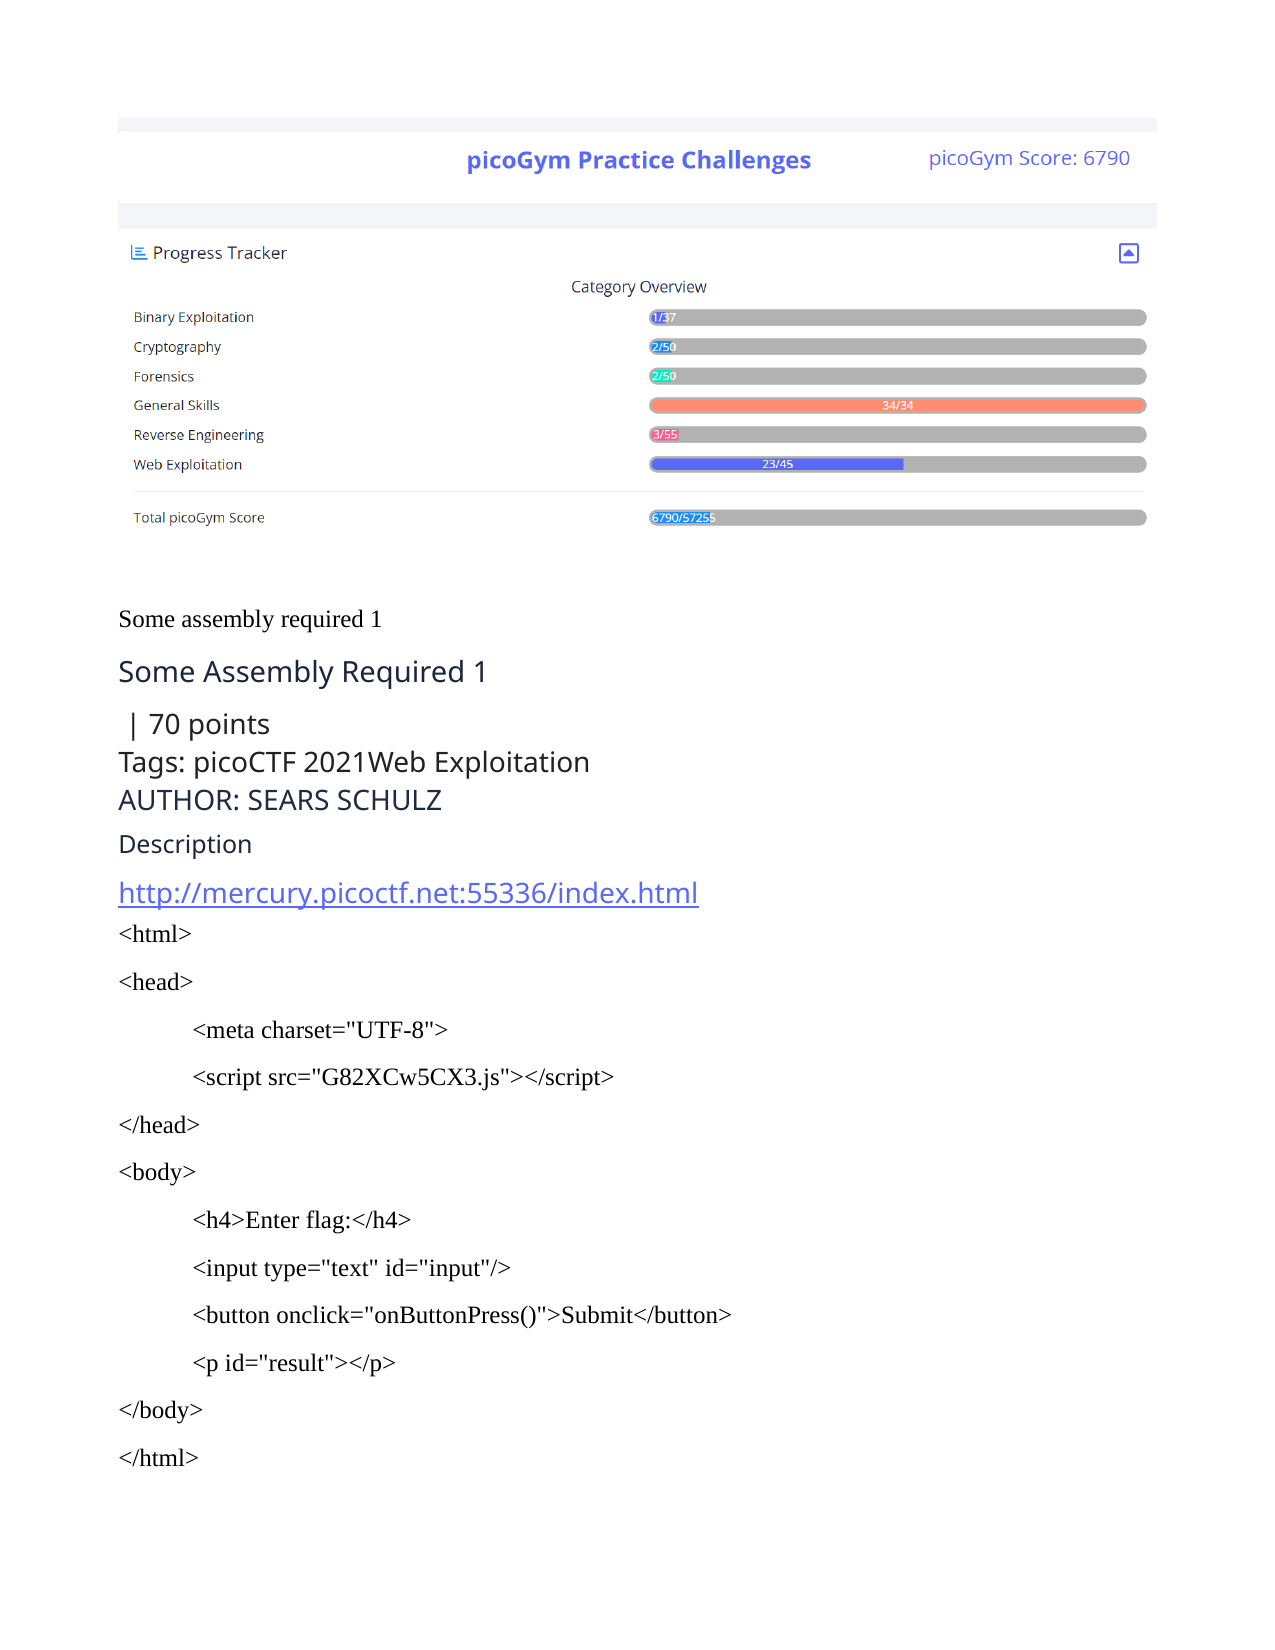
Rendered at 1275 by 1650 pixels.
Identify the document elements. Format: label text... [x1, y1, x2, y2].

subtitle Description [118, 827, 1157, 861]
text | 70 points [118, 704, 1157, 742]
text </head> [118, 1110, 1157, 1139]
picture [118, 118, 1157, 538]
text <head> [118, 967, 1157, 996]
text <body> [118, 1157, 1157, 1186]
text http://mercury.picoctf.net:55336/index.html [118, 873, 1157, 912]
text <input type="text" id="input"/> [118, 1253, 1157, 1281]
text AUTHOR: SEARS SCHULZ [118, 781, 1157, 819]
text <h4>Enter flag:</h4> [118, 1205, 1157, 1234]
text <p id="result"></p> [118, 1348, 1157, 1377]
text <script src="G82XCw5CX3.js"></script> [118, 1062, 1157, 1091]
text <meta charset="UTF-8"> [118, 1015, 1157, 1043]
text Some assembly required 1 [118, 604, 1157, 633]
text </html> [118, 1443, 1157, 1472]
text <html> [118, 919, 1157, 948]
text </body> [118, 1396, 1157, 1424]
subtitle Some Assembly Required 1 [118, 652, 1157, 691]
text <button onclick="onButtonPress()">Submit</button> [118, 1300, 1157, 1329]
text Tags: picoCTF 2021Web Exploitation [118, 742, 1157, 781]
